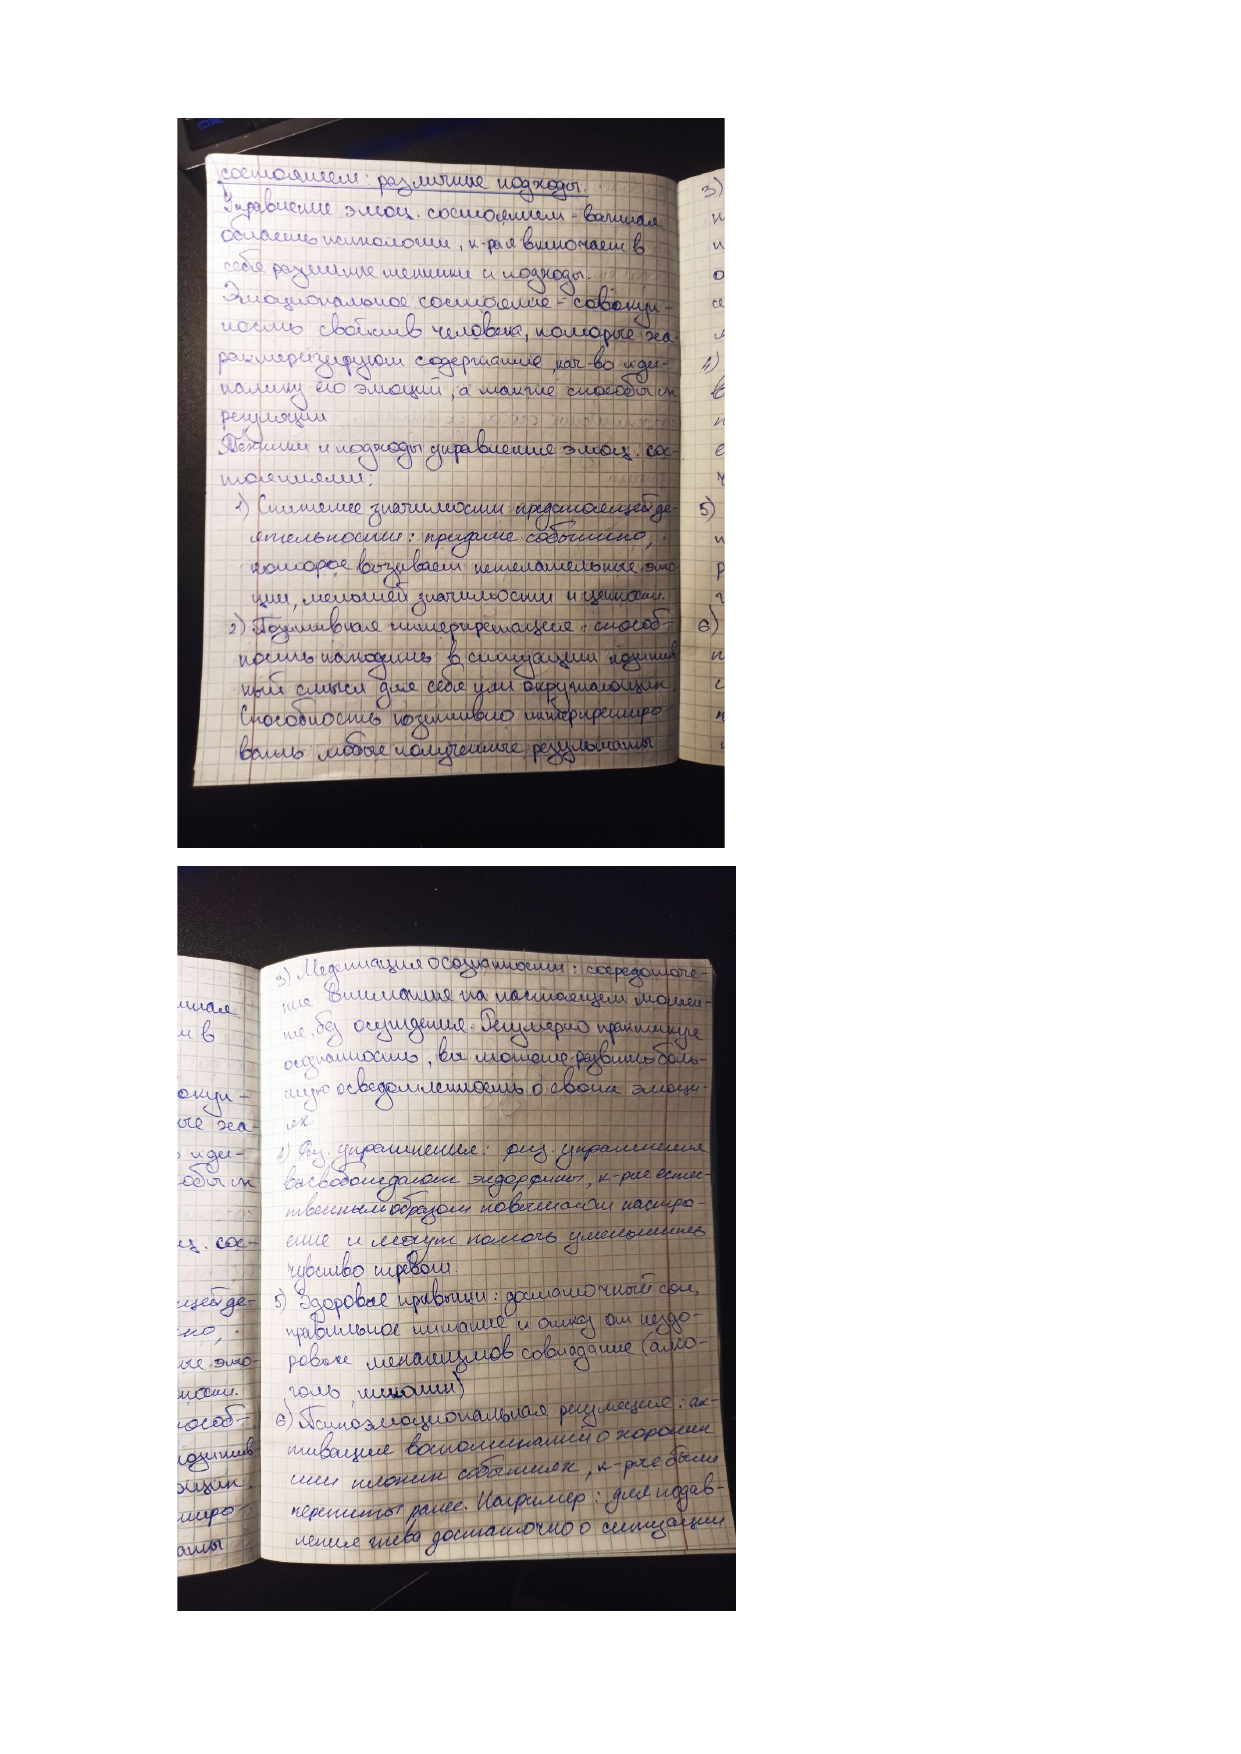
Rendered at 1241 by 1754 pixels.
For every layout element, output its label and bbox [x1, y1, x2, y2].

picture [177, 866, 736, 1611]
picture [177, 118, 725, 848]
